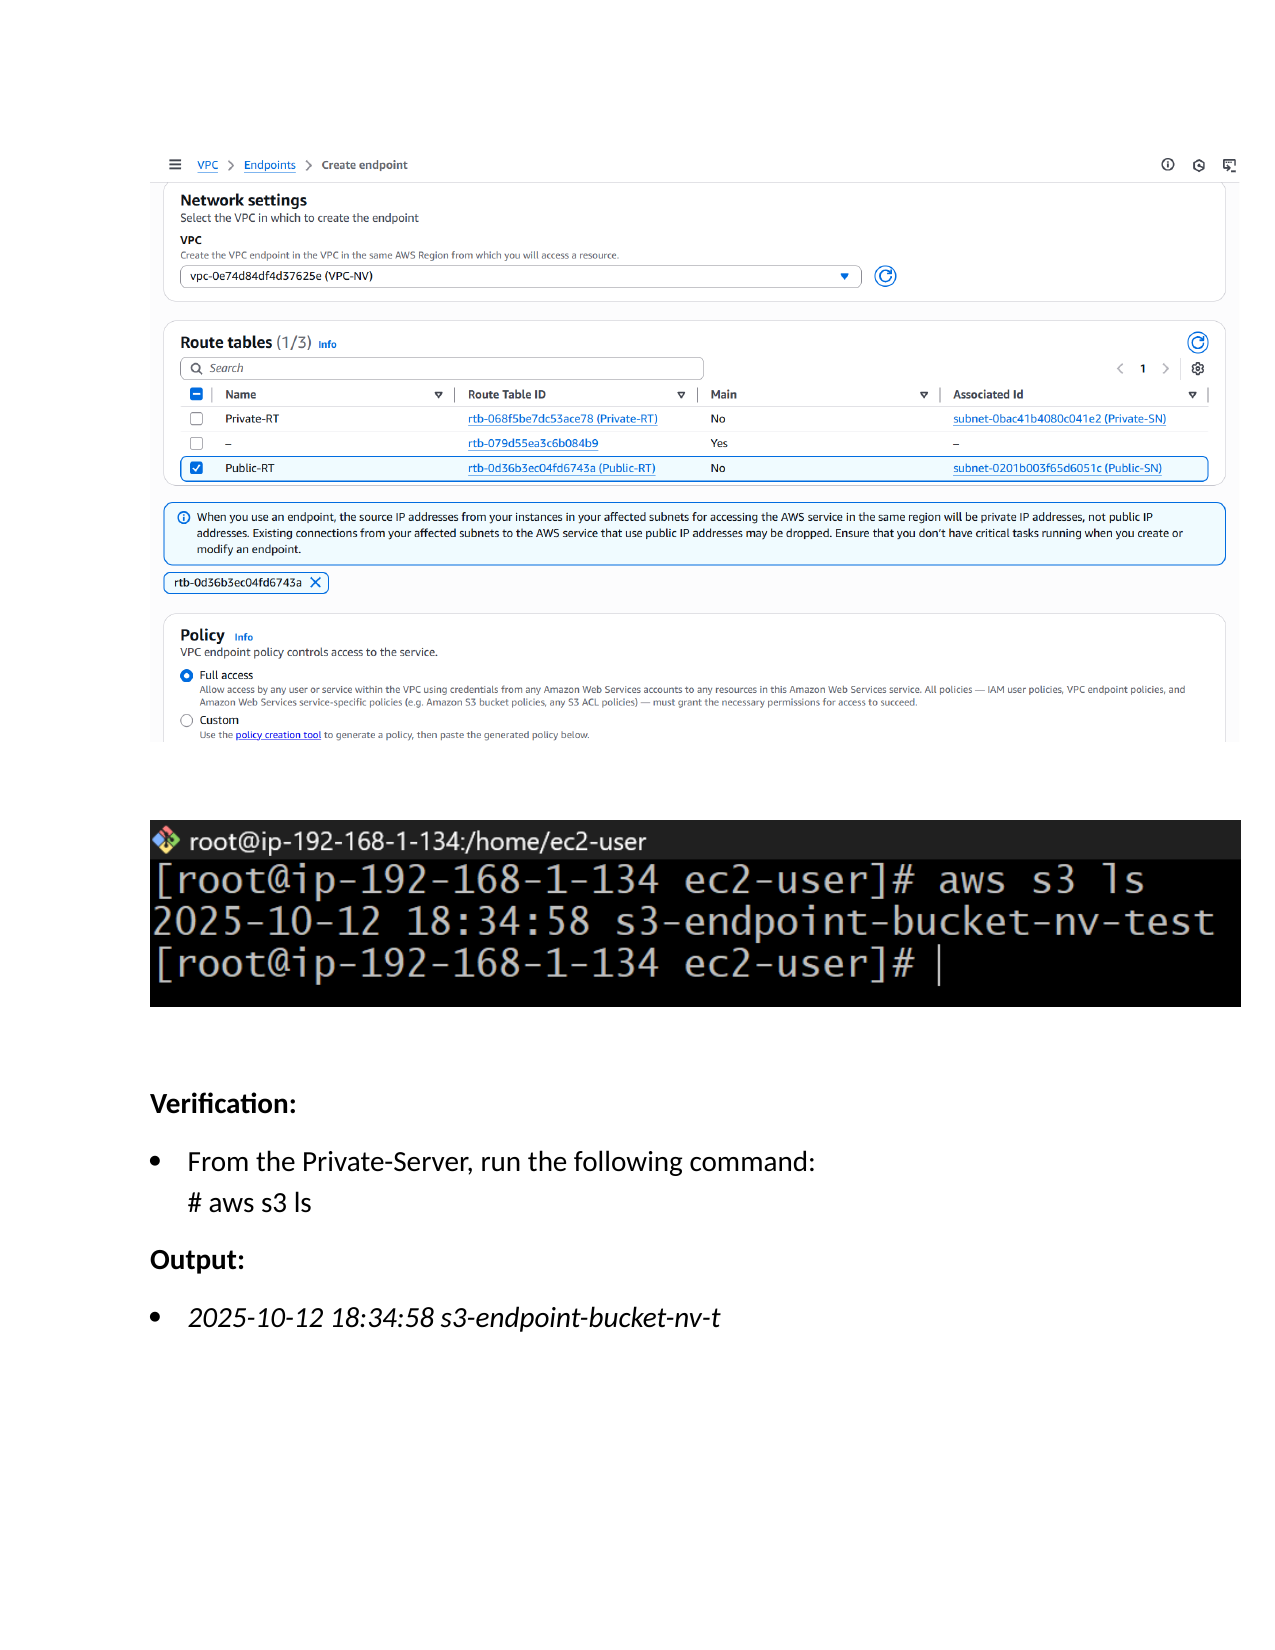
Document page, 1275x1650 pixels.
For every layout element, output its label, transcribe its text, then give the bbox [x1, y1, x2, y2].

text Output: [150, 1241, 1125, 1277]
picture [150, 820, 1241, 1007]
list From the Private-Server, run the following command: # aws s3 ls [150, 1143, 1125, 1219]
list 2025-10-12 18:34:58 s3-endpoint-bucket-nv-t [150, 1299, 1125, 1334]
picture [150, 150, 1240, 742]
text Verification: [150, 1085, 1125, 1121]
